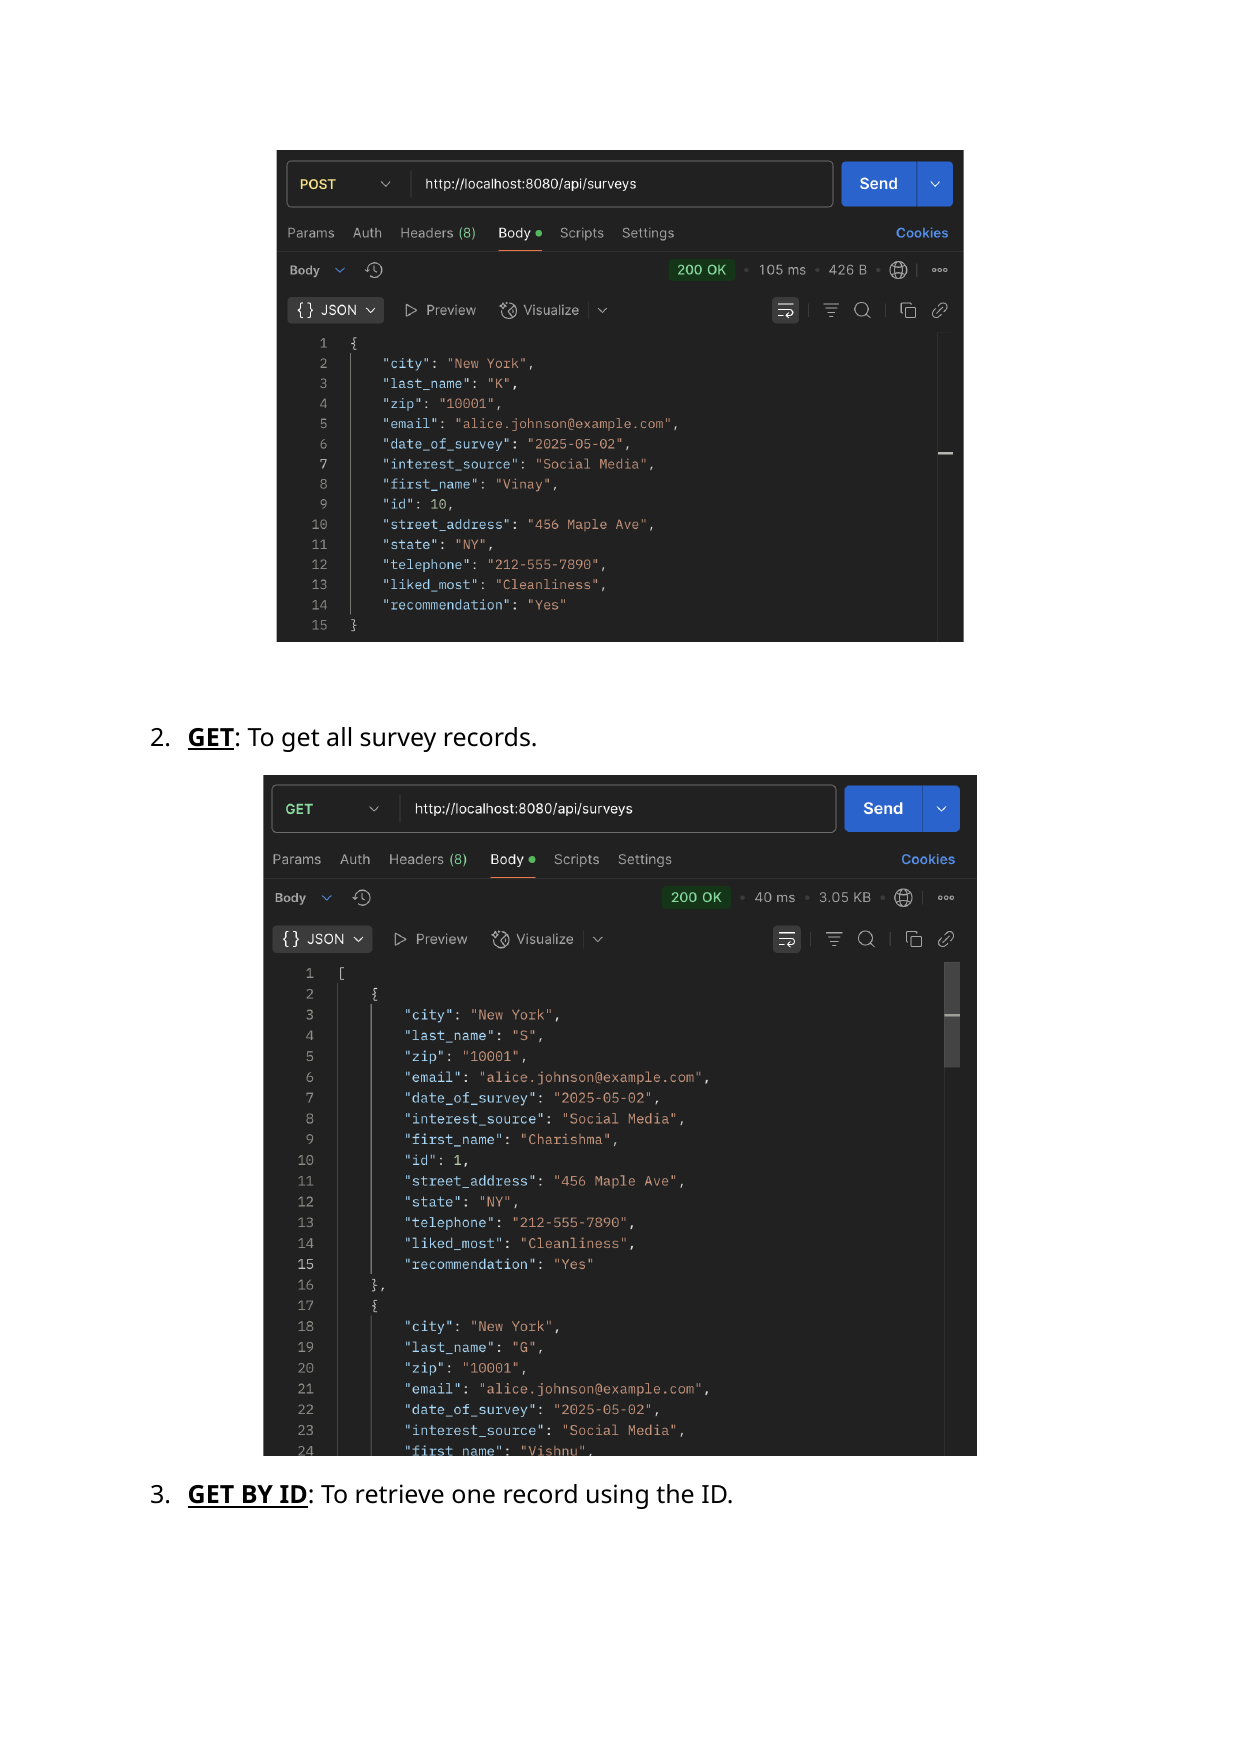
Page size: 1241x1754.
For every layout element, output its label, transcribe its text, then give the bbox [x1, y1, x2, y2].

list GET: To get all survey records. [150, 719, 1090, 753]
picture [263, 775, 977, 1456]
picture [276, 150, 964, 642]
list GET BY ID: To retrieve one record using the ID. [150, 1477, 1090, 1511]
